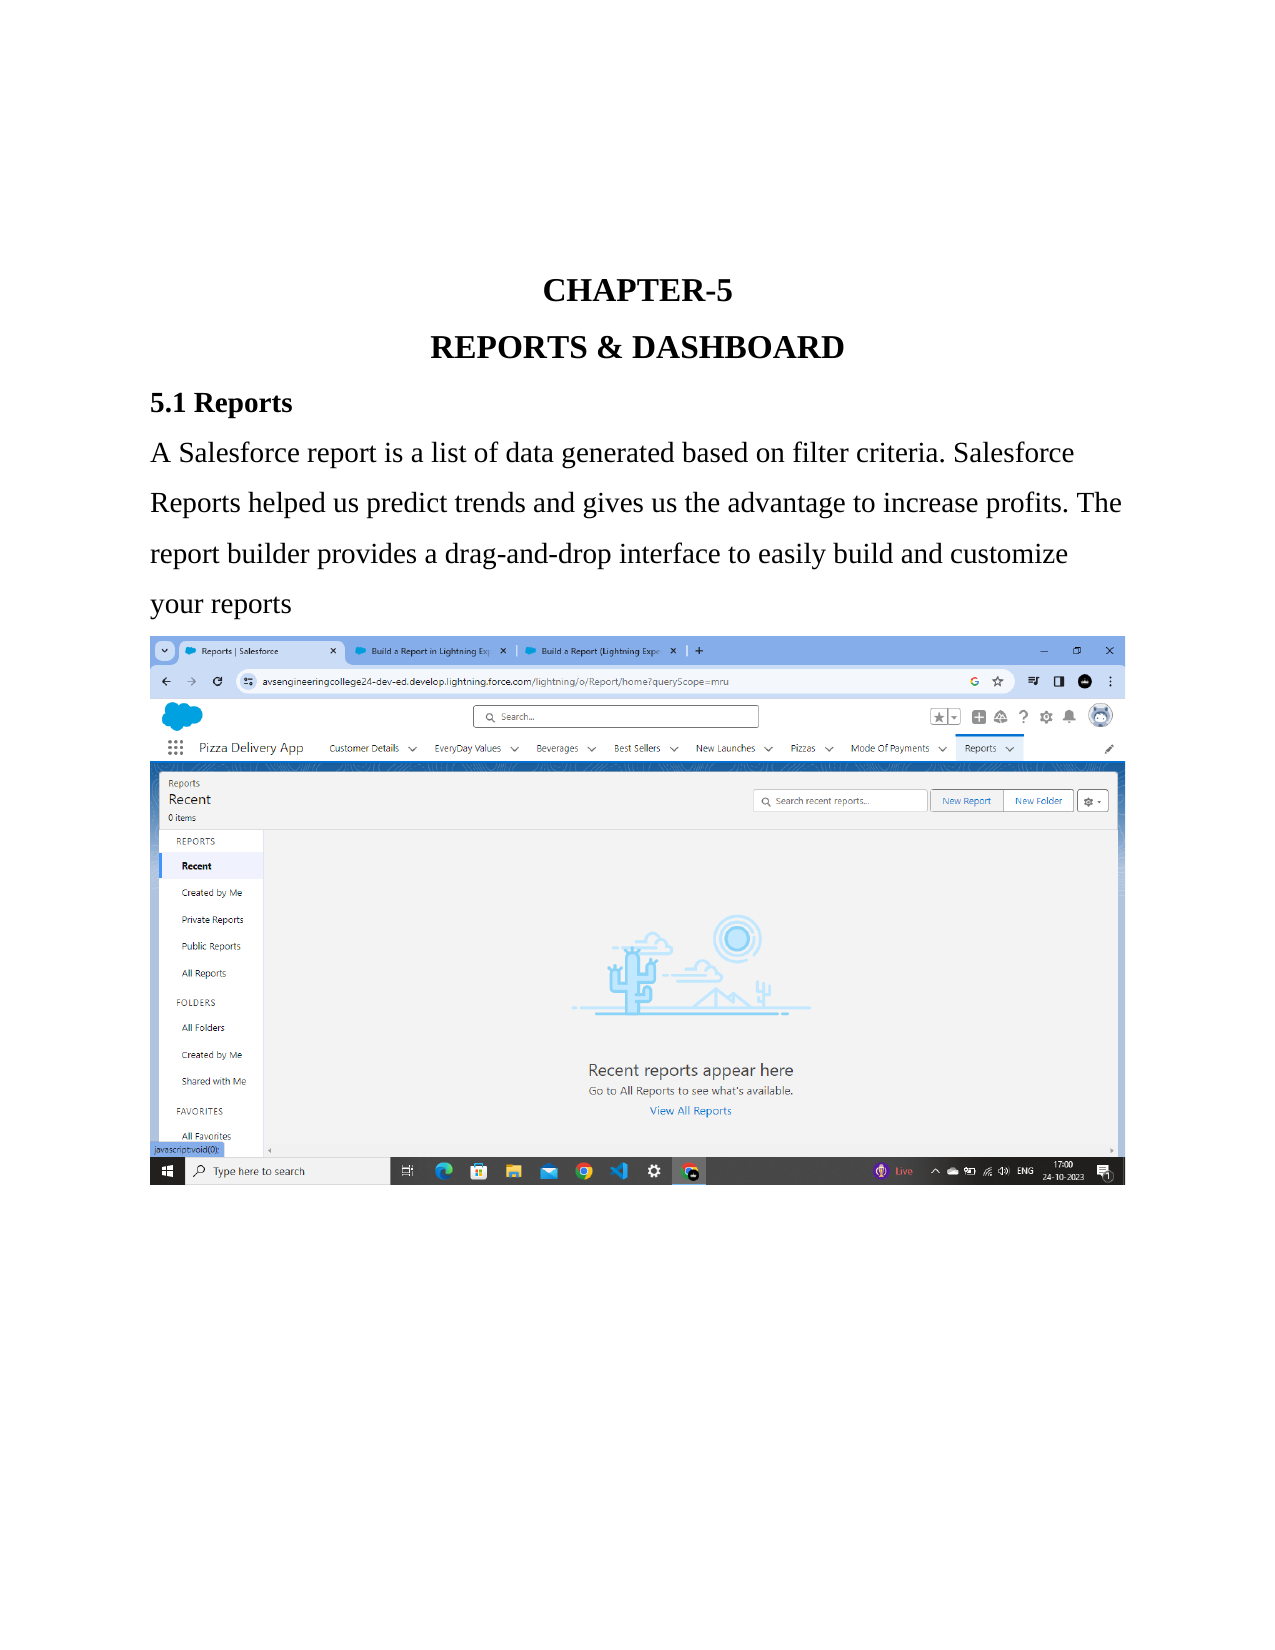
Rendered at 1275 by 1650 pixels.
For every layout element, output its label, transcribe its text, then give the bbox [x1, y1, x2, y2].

text A Salesforce report is a list of data generated based on filter criteria. Salesforce Reports helped us predict trends and gives us the advantage to increase profits. The report builder provides a drag-and-drop interface to easily build and customize your reports [150, 435, 1125, 619]
picture [150, 636, 1125, 1185]
text 5.1 Reports [150, 385, 1125, 418]
text CHAPTER-5 [150, 270, 1125, 308]
text REPORTS & DASHBOARD [150, 327, 1125, 366]
